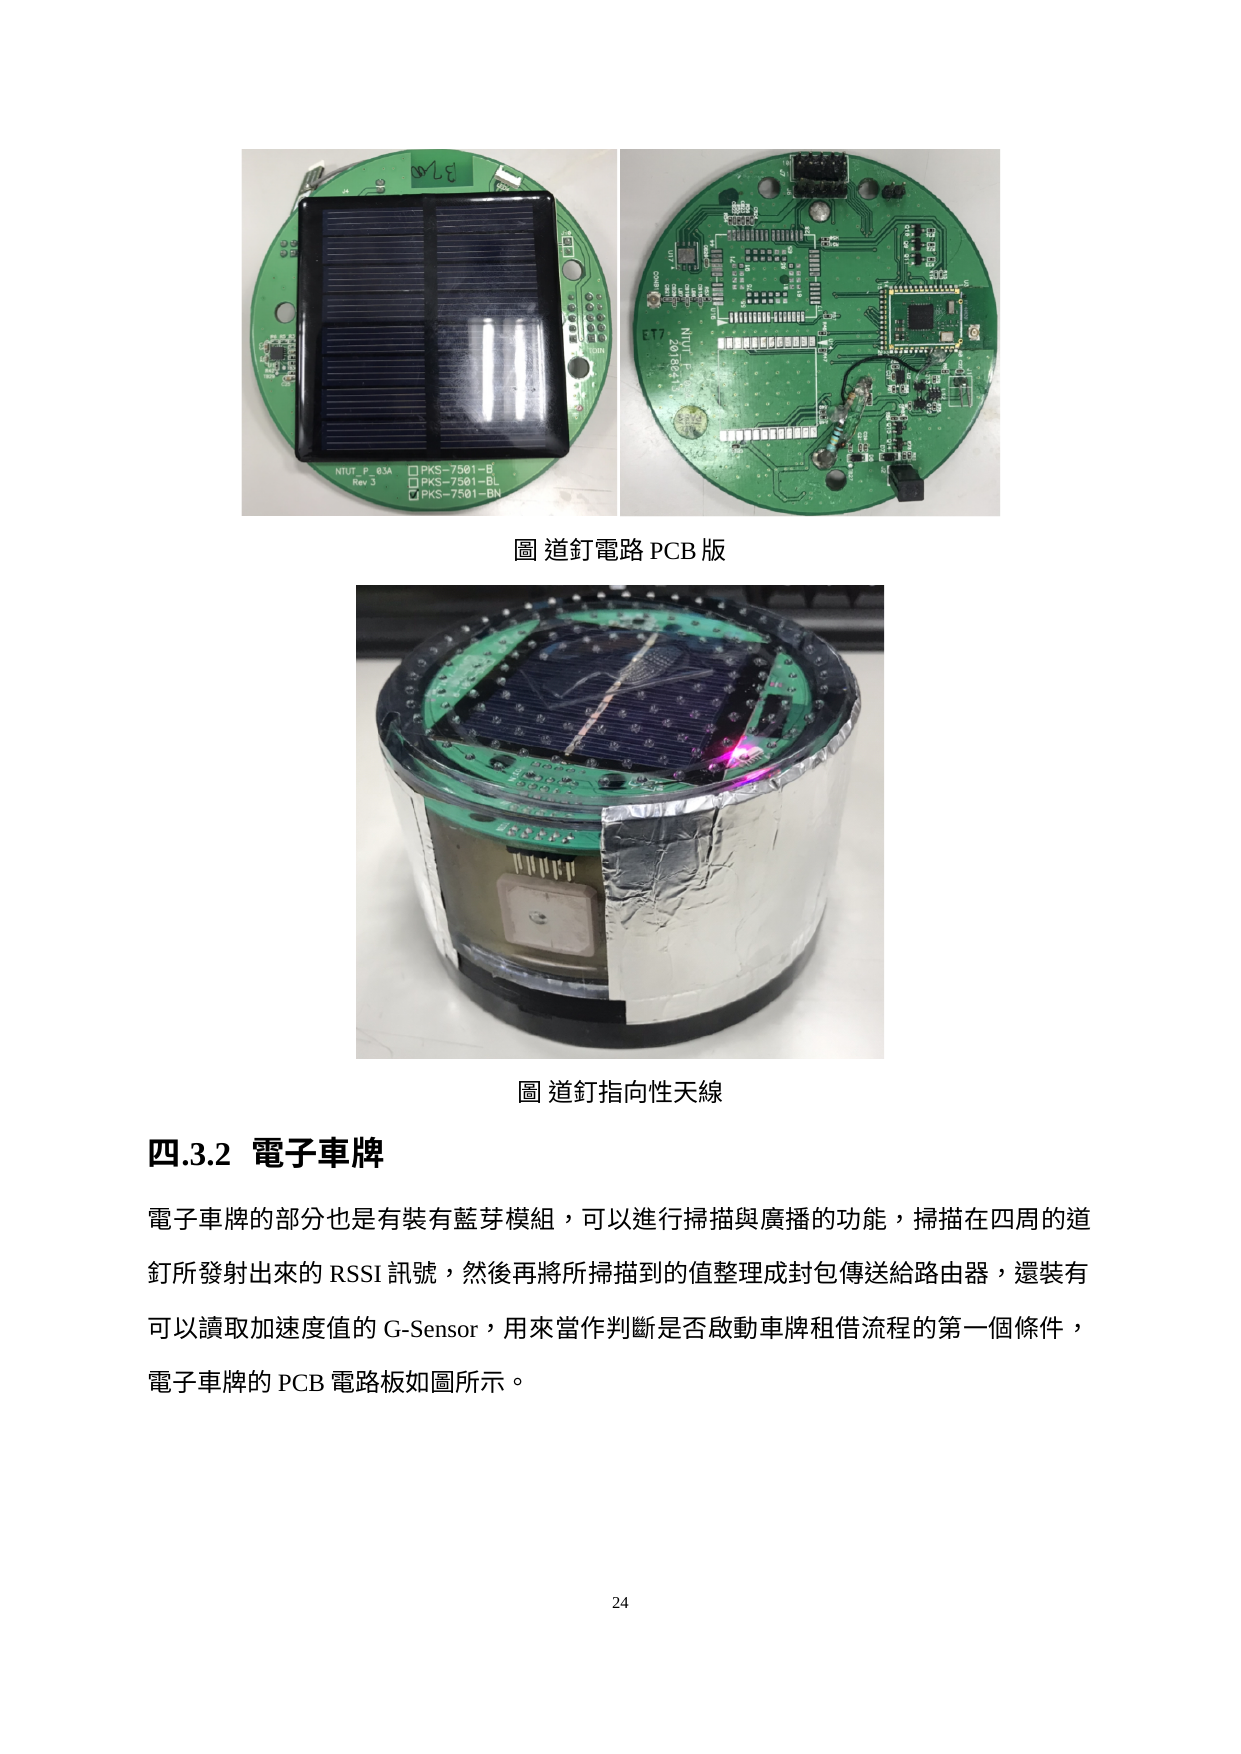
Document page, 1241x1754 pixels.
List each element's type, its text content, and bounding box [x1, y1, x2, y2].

picture [356, 585, 885, 1059]
text 圖 道釘電路PCB版 [148, 531, 1092, 567]
text 圖 道釘指向性天線 [148, 1073, 1092, 1109]
text 電子車牌的部分也是有裝有藍芽模組，可以進行掃描與廣播的功能，掃描在四周的道釘所發射出來的RSSI訊號，然後再將所掃描到的值整理成封包傳送給路由器，還裝有可以讀取加速度值的G-Sensor，用來當作判斷是否啟動車牌租借流程的第一個條件，電子車牌的PCB電路板如圖所示。 [148, 1199, 1092, 1399]
subtitle 電子車牌 [148, 1127, 1067, 1175]
